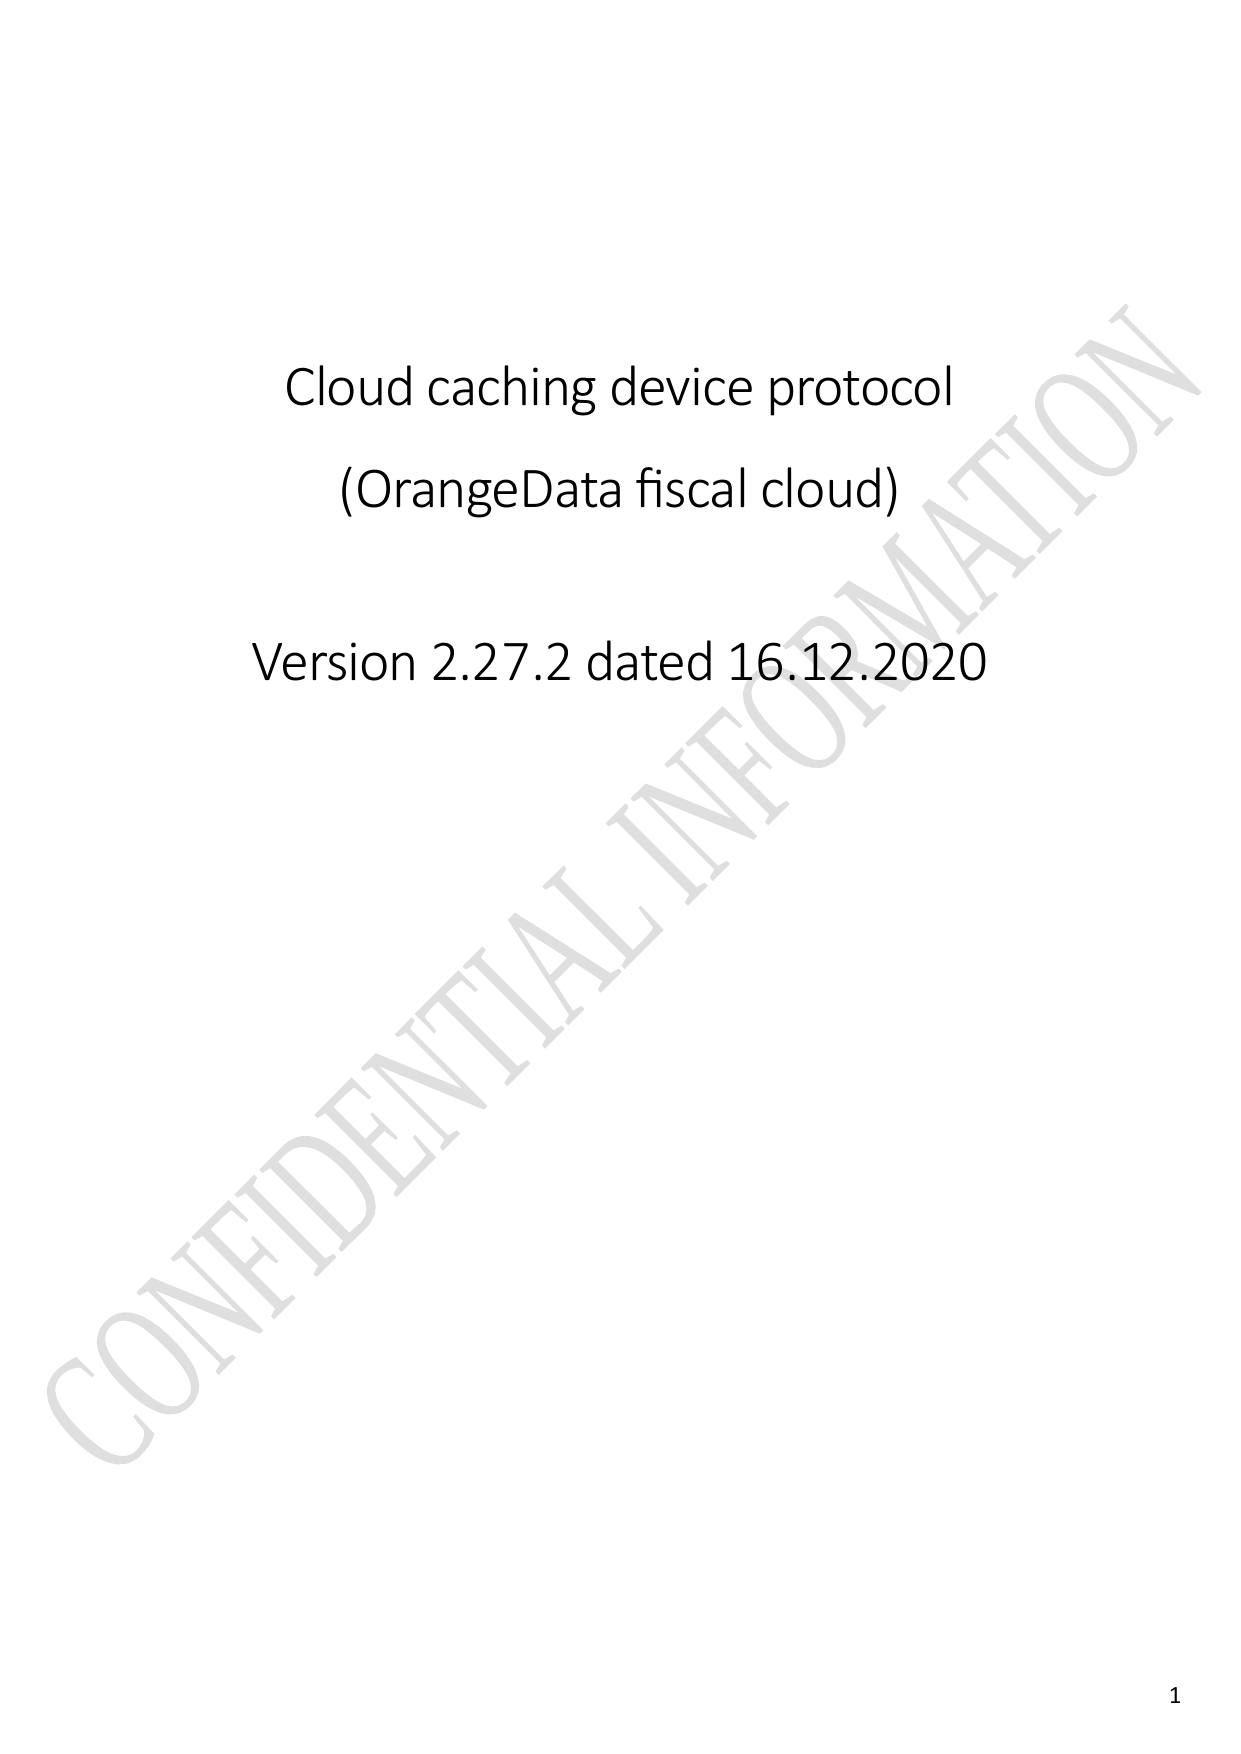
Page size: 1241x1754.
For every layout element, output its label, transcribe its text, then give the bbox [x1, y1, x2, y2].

title (OrangeData fiscal cloud) [59, 450, 1181, 522]
title Cloud caching device protocol [59, 348, 1181, 420]
text Version 2.27.2 dated 16.12.2020 [59, 623, 1181, 694]
